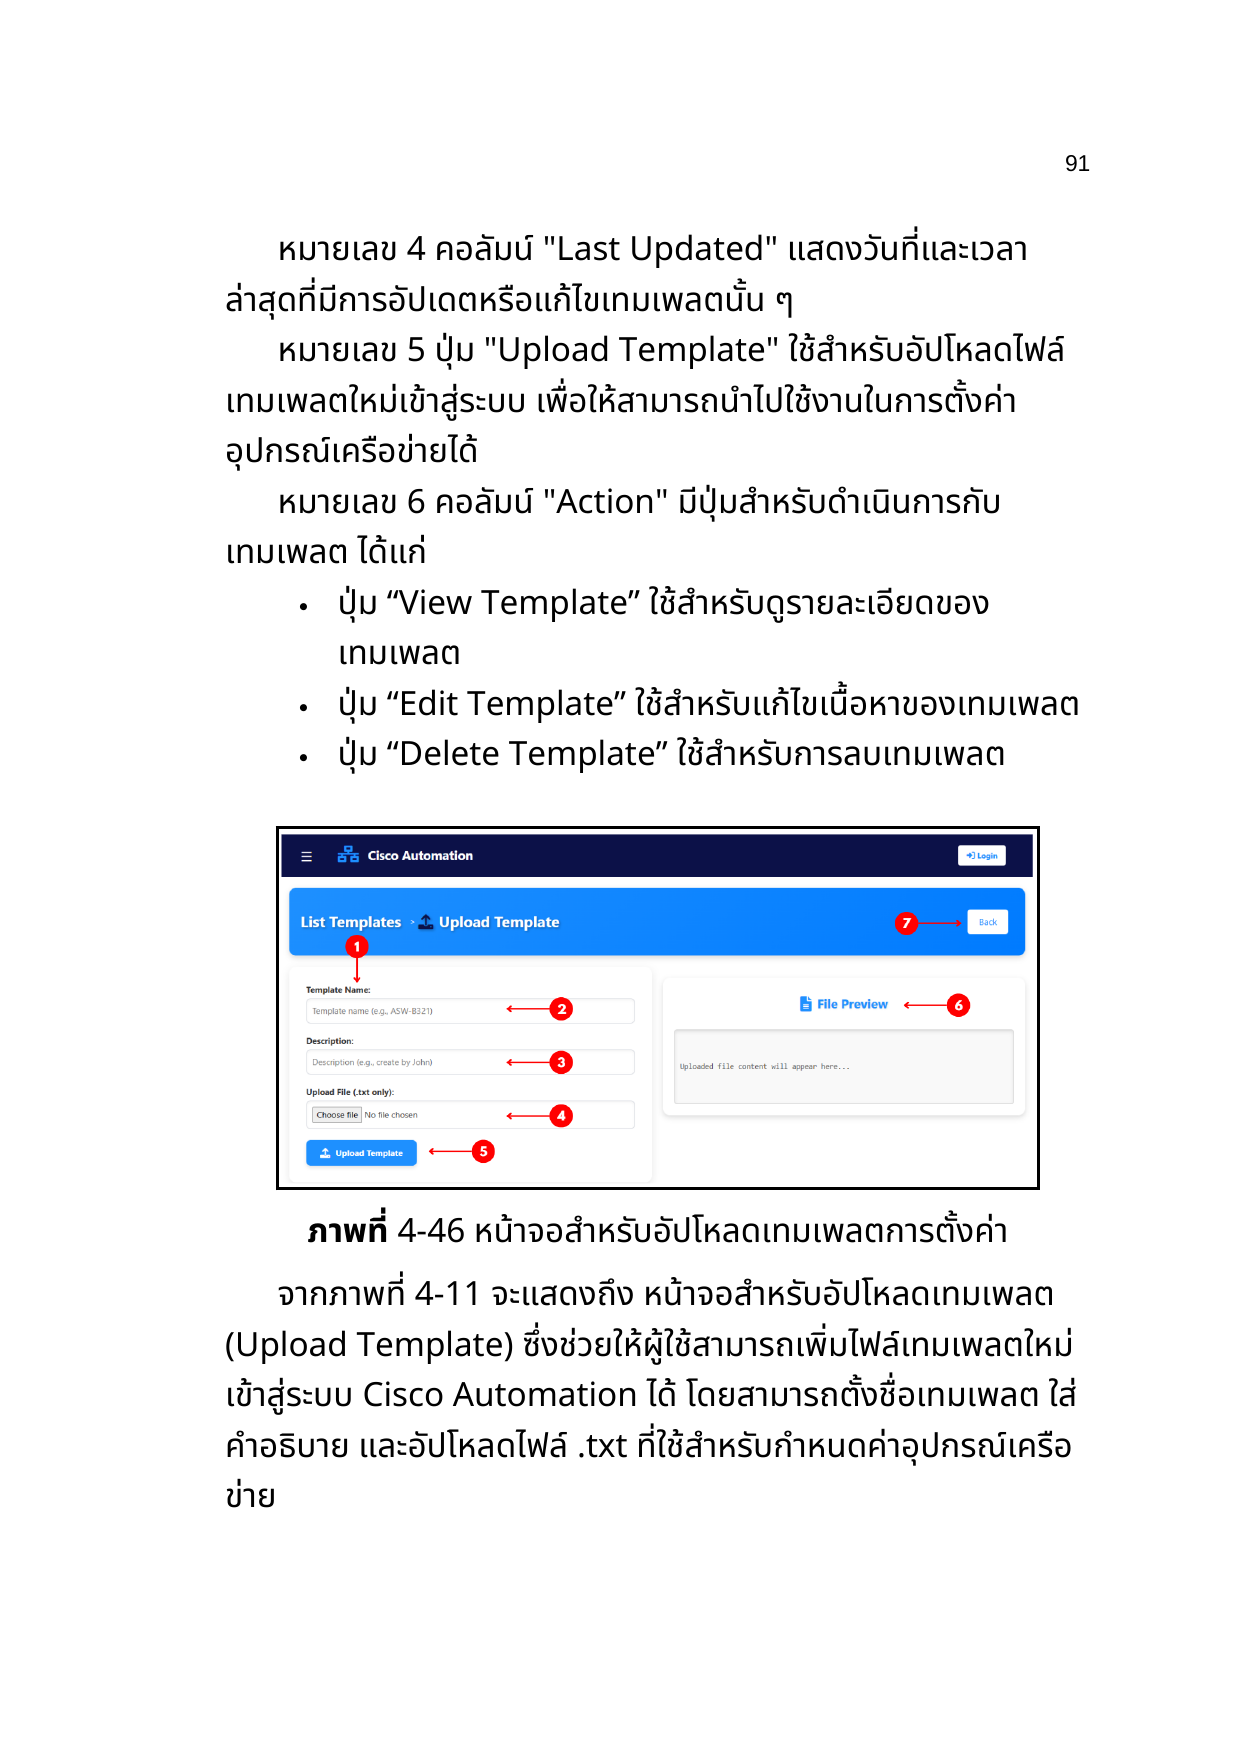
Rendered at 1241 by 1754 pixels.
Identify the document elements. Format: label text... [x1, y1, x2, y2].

text หมายเลข 4 คอลัมน์ "Last Updated" แสดงวันที่และเวลาล่าสุดที่มีการอัปเดตหรือแก้ไขเทมเพลตนั้น ๆ [225, 225, 1090, 326]
list ปุ่ม “View Template” ใช้สำหรับดูรายละเอียดของเทมเพลต [300, 578, 1090, 679]
text หมายเลข 5 ปุ่ม "Upload Template" ใช้สำหรับอัปโหลดไฟล์เทมเพลตใหม่เข้าสู่ระบบ เพื่อให้สามารถนำไปใช้งานในการตั้งค่าอุปกรณ์เครือข่ายได้ [225, 326, 1090, 477]
list ปุ่ม “Delete Template” ใช้สำหรับการลบเทมเพลต [300, 730, 1090, 781]
picture [279, 829, 1037, 1187]
list ปุ่ม “Edit Template” ใช้สำหรับแก้ไขเนื้อหาของเทมเพลต [300, 679, 1090, 730]
text หมายเลข 6 คอลัมน์ "Action" มีปุ่มสำหรับดำเนินการกับเทมเพลต ได้แก่ [225, 477, 1090, 578]
text จากภาพที่ 4-11 จะแสดงถึง หน้าจอสำหรับอัปโหลดเทมเพลต (Upload Template) ซึ่งช่วยให้ผู้ใช้สามารถเพิ่มไฟล์เทมเพลตใหม่เข้าสู่ระบบ Cisco Automation ได้ โดยสามารถตั้งชื่อเทมเพลต ใส่คำอธิบาย และอัปโหลดไฟล์ .txt ที่ใช้สำหรับกำหนดค่าอุปกรณ์เครือข่าย [225, 1270, 1090, 1523]
